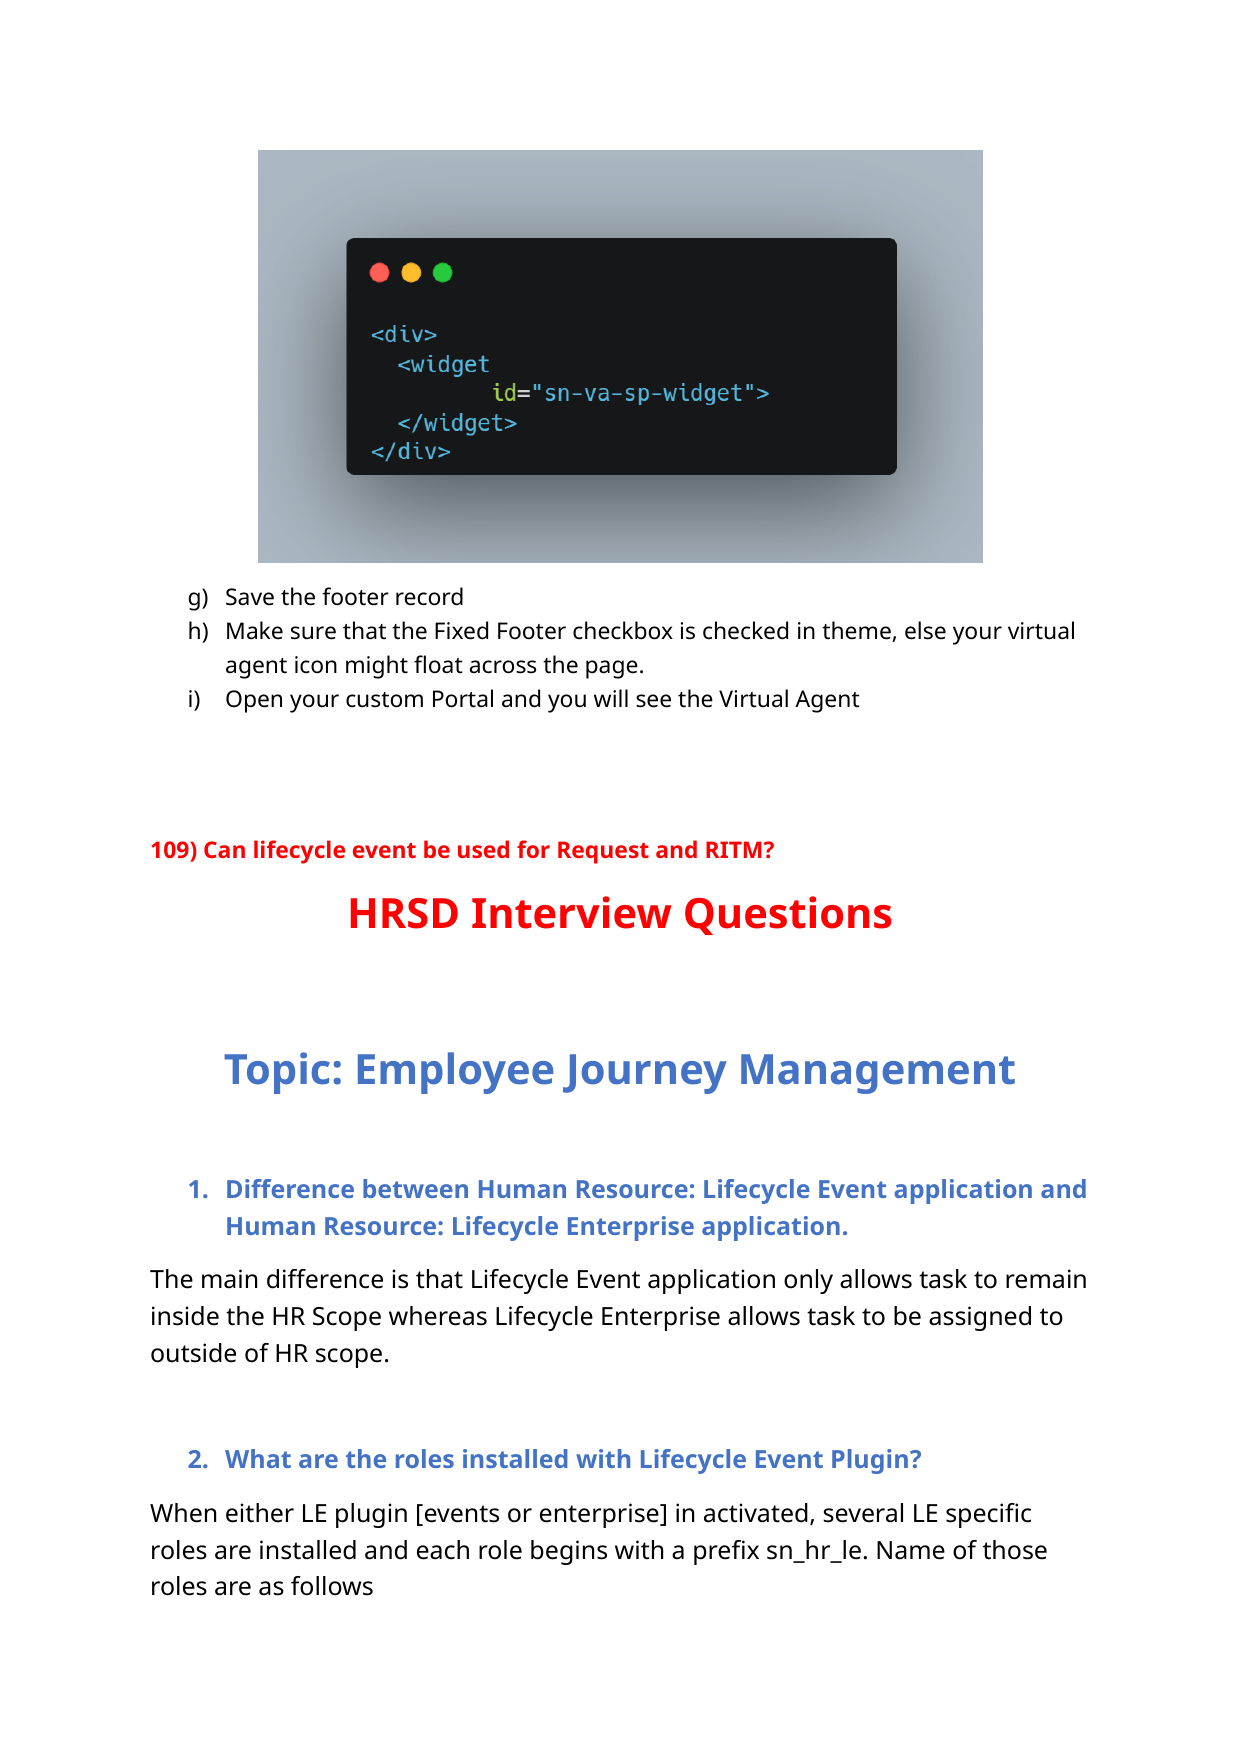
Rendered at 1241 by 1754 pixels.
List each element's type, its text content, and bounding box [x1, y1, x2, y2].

text Topic: Employee Journey Management [150, 1040, 1090, 1097]
picture [257, 150, 983, 563]
text 109) Can lifecycle event be used for Request and RITM? [150, 834, 1090, 865]
list Save the footer record [187, 581, 1090, 613]
text HRSD Interview Questions [150, 884, 1090, 941]
list What are the roles installed with Lifecycle Event Plugin? [187, 1442, 1090, 1476]
list Make sure that the Fixed Footer checkbox is checked in theme, else your virtual agent icon might float across the page. [187, 615, 1090, 680]
text The main difference is that Lifecycle Event application only allows task to remain inside the HR Scope whereas Lifecycle Enterprise allows task to be assigned to outside of HR scope. [150, 1262, 1090, 1369]
text When either LE plugin [events or enterprise] in activated, several LE specific roles are installed and each role begins with a prefix sn_hr_le. Name of those roles are as follows [150, 1496, 1090, 1603]
list Difference between Human Resource: Lifecycle Event application and Human Resource: Lifecycle Enterprise application. [187, 1171, 1090, 1242]
list Open your custom Portal and you will see the Virtual Agent [187, 683, 1090, 714]
